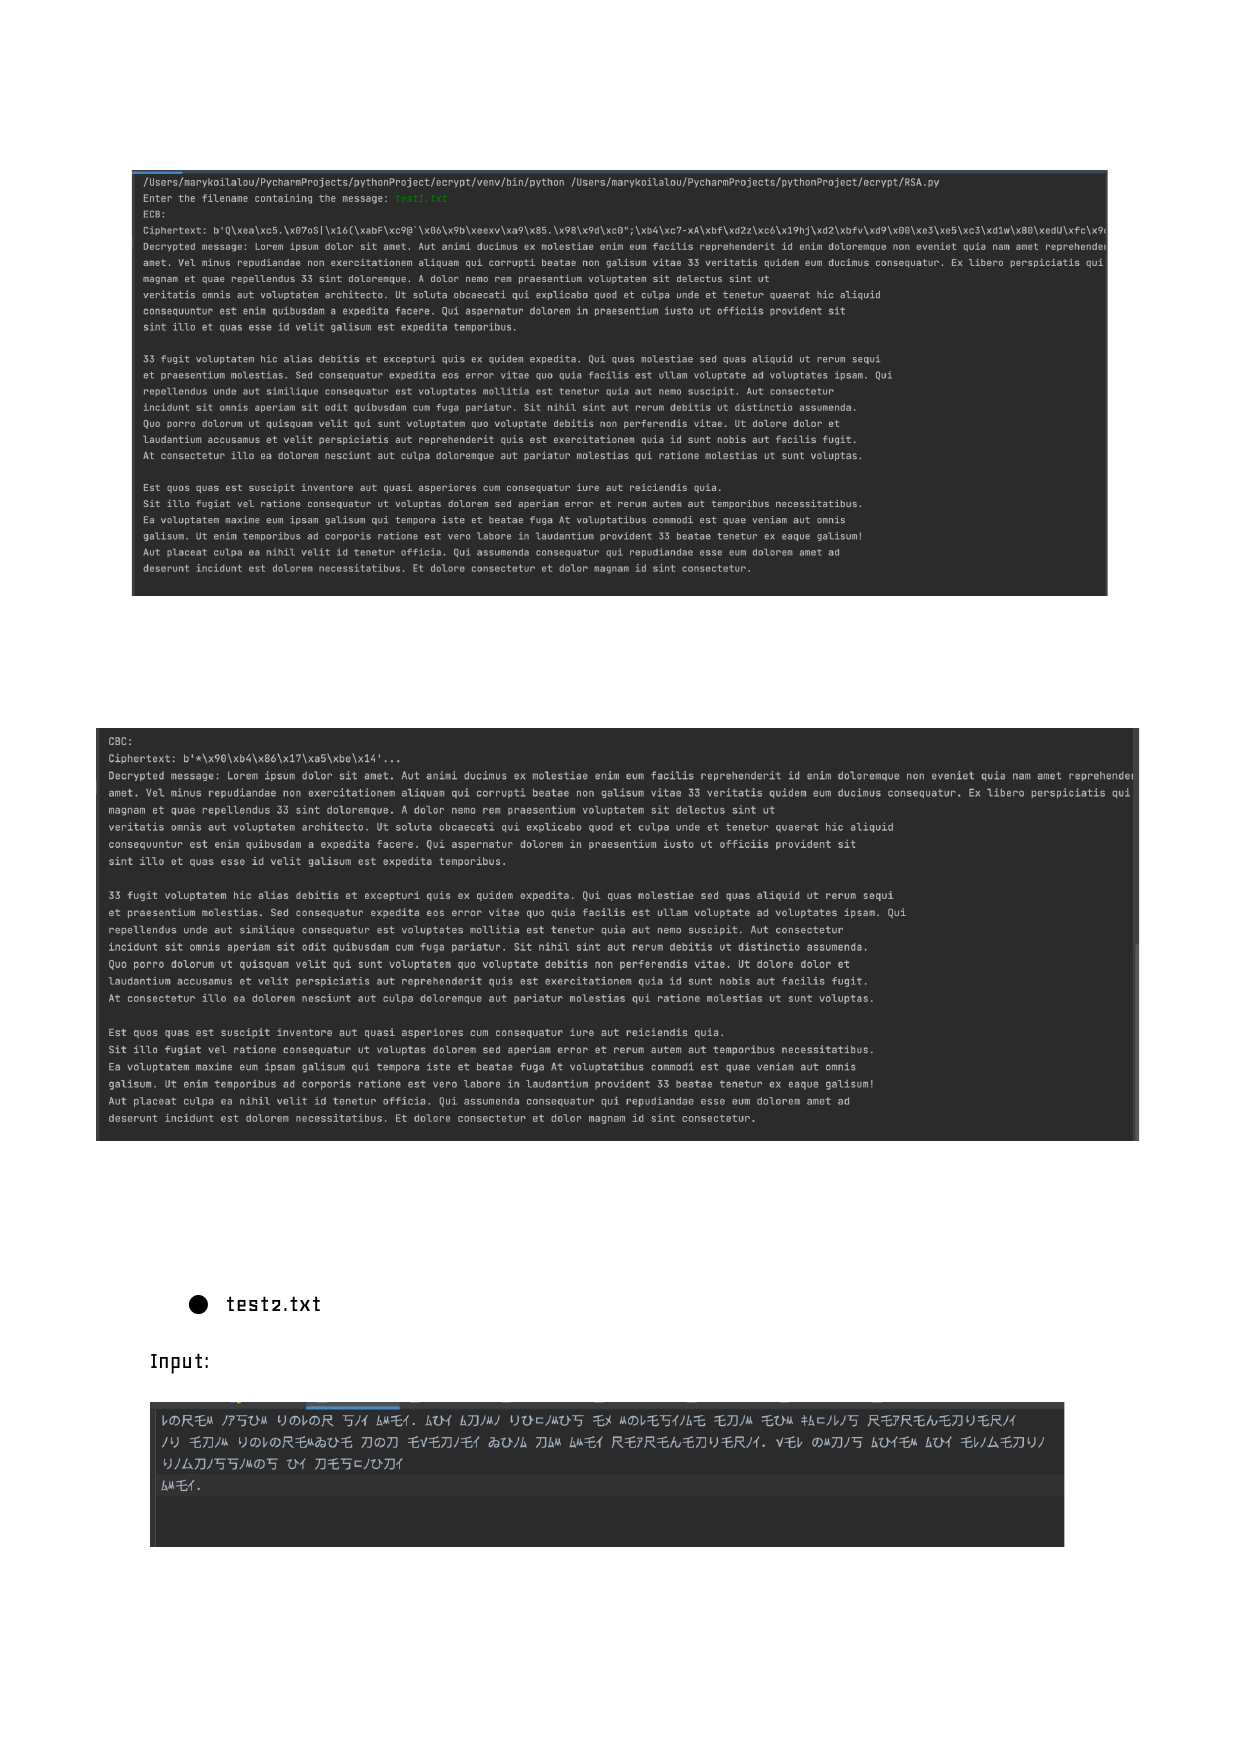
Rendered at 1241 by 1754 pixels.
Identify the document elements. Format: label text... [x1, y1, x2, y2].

picture [150, 1402, 1065, 1547]
list test2.txt [187, 1274, 1090, 1325]
text Input: [150, 1346, 1090, 1374]
picture [96, 728, 1140, 1141]
picture [131, 170, 1108, 596]
